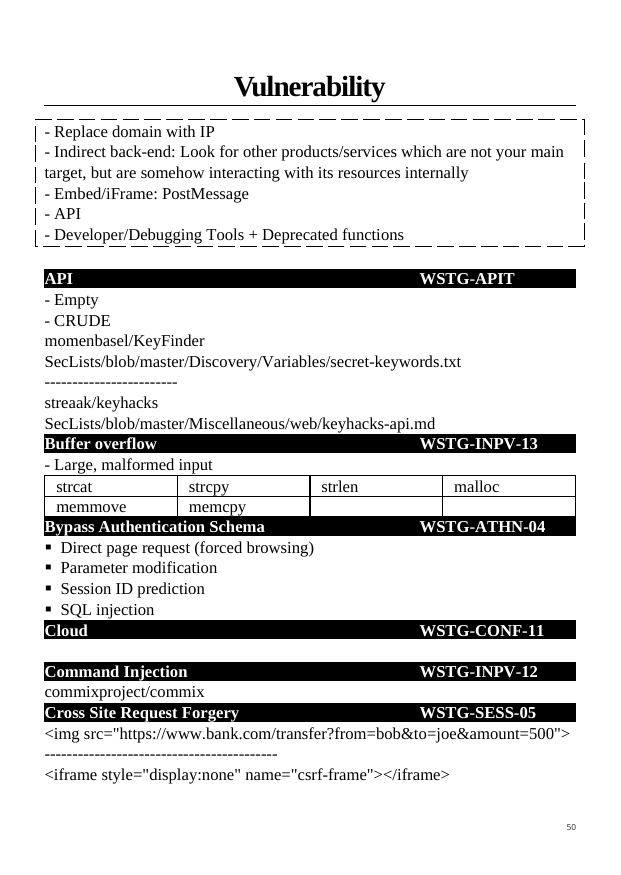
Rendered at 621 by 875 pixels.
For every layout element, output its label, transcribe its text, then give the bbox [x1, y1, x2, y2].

text SecLists/blob/master/Discovery/Variables/secret-keywords.txt [44, 352, 576, 371]
text momenbasel/KeyFinder [44, 331, 576, 350]
text <img src="https://www.bank.com/transfer?from=bob&to=joe&amount=500"> [44, 723, 576, 743]
subtitle Buffer overflow WSTG-INPV-13 [44, 434, 576, 453]
subtitle Cloud WSTG-CONF-11 [44, 620, 576, 639]
table_cell [443, 497, 575, 516]
text API WSTG-APIT [44, 269, 576, 288]
list Direct page request (forced browsing) [44, 537, 576, 557]
table_cell memmove [45, 497, 177, 516]
text ------------------------------------------ [44, 744, 576, 763]
subtitle Command Injection WSTG-INPV-12 [44, 662, 576, 681]
text - Replace domain with IP [35, 118, 585, 139]
list Parameter modification [44, 558, 576, 577]
text - CRUDE [44, 310, 576, 329]
table_header malloc [443, 476, 575, 496]
subtitle Cross Site Request Forgery WSTG-SESS-05 [44, 703, 576, 722]
table_header strcat [45, 476, 177, 496]
subtitle Vulnerability [44, 69, 576, 105]
text - Indirect back-end: Look for other products/services which are not your main target, but are somehow interacting with its resources internally [35, 139, 585, 180]
text <iframe style="display:none" name="csrf-frame"></iframe> [44, 765, 576, 784]
table_header strlen [311, 476, 442, 496]
text ------------------------ [44, 372, 576, 391]
text - Empty [44, 290, 576, 309]
text - Developer/Debugging Tools + Deprecated functions [35, 222, 585, 247]
text - Large, malformed input [44, 455, 576, 474]
text commixproject/commix [44, 682, 576, 701]
text streaak/keyhacks [44, 393, 576, 412]
text SecLists/blob/master/Miscellaneous/web/keyhacks-api.md [44, 413, 576, 433]
table_cell memcpy [178, 497, 309, 516]
text - Embed/iFrame: PostMessage [35, 180, 585, 201]
table_cell [311, 497, 442, 516]
subtitle Bypass Authentication Schema WSTG-ATHN-04 [44, 517, 576, 536]
text - API [35, 201, 585, 222]
list Session ID prediction [44, 579, 576, 598]
table_header strcpy [178, 476, 309, 496]
list SQL injection [44, 599, 576, 619]
